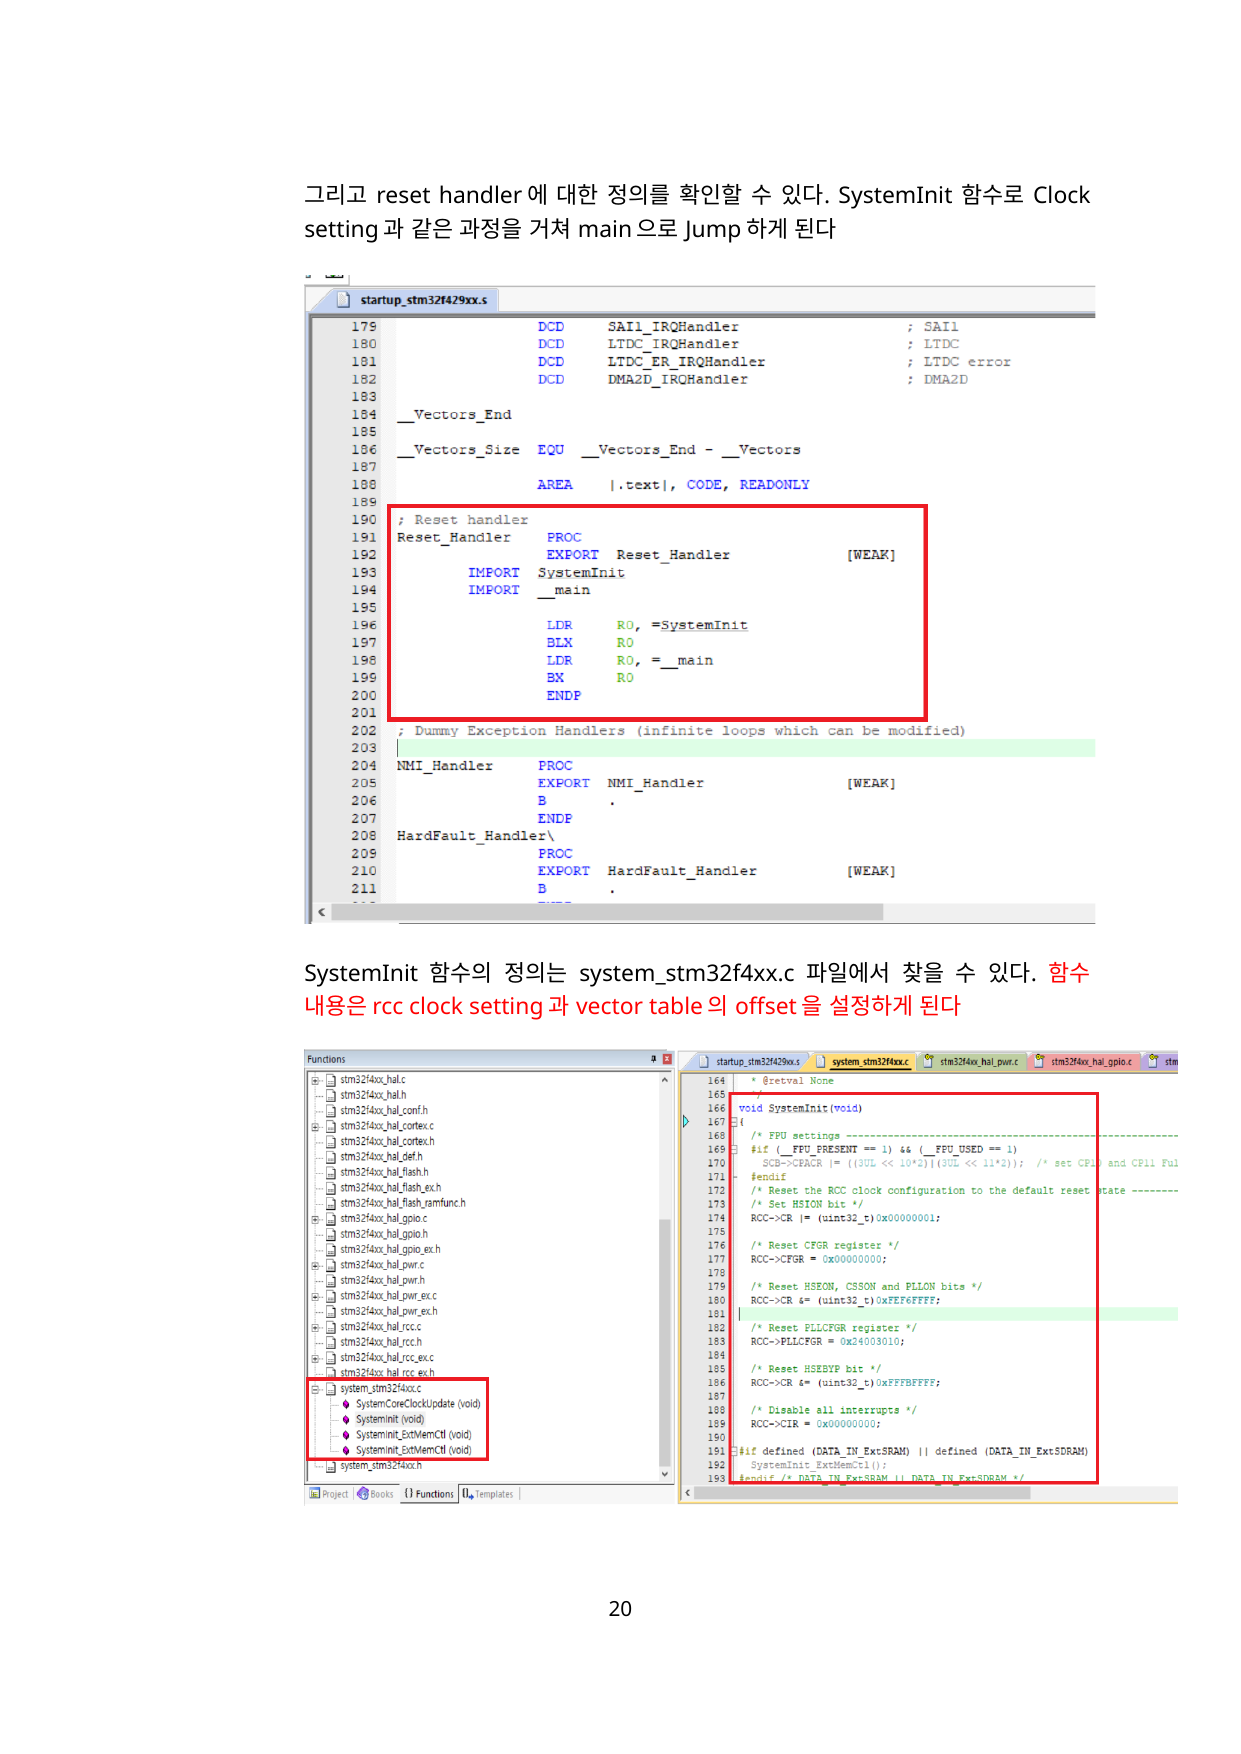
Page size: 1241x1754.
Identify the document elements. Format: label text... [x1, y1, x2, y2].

picture [304, 275, 1096, 924]
list 그리고 reset handler에 대한 정의를 확인할 수 있다. SystemInit 함수로 Clock setting과 같은 과정을 거쳐 main으로 Jump하게 된다 [304, 177, 1090, 244]
list SystemInit 함수의 정의는 system_stm32f4xx.c 파일에서 찾을 수 있다. 함수 내용은rcc clock setting과 vector table의 offset을 설정하게 된다 [304, 954, 1090, 1049]
picture [304, 1049, 1178, 1506]
